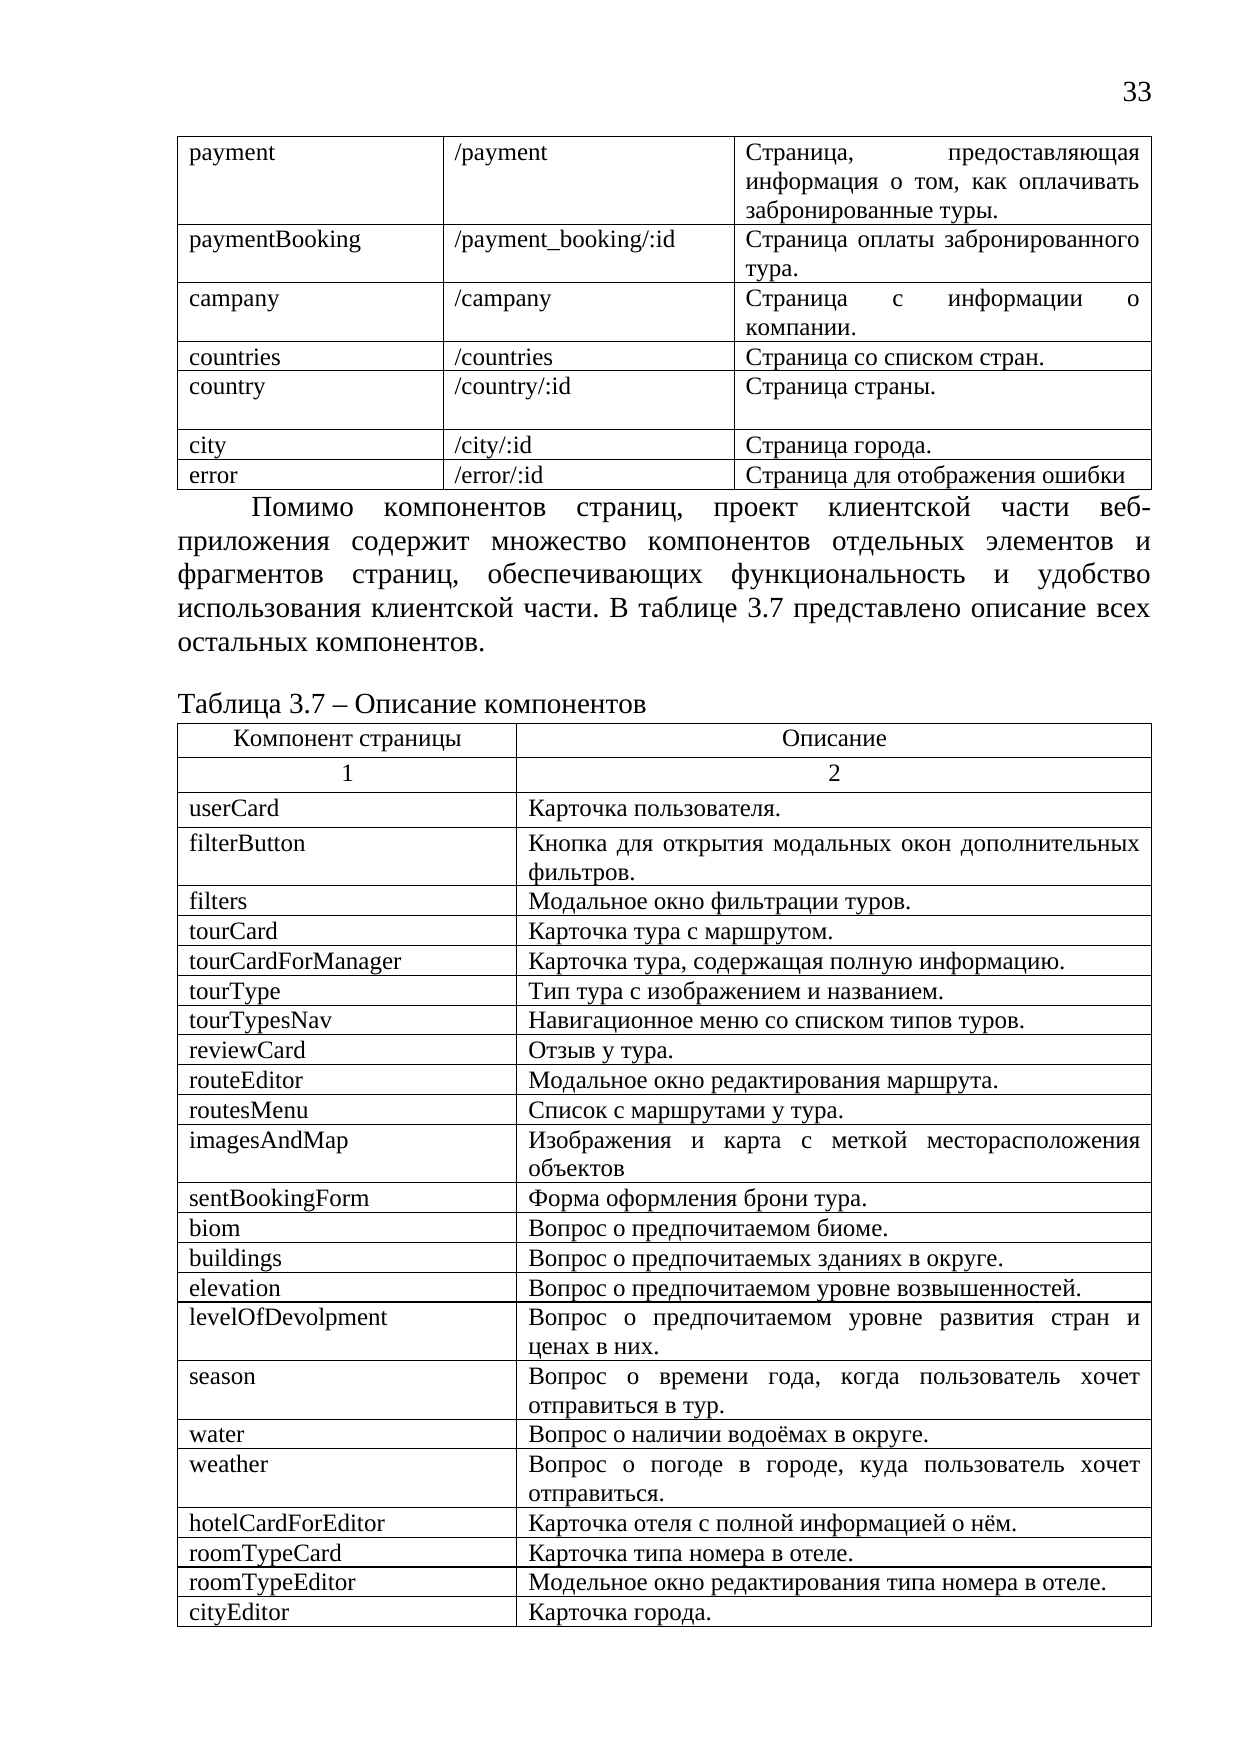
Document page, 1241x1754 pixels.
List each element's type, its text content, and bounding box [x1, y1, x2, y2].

text Помимо компонентов страниц, проект клиентской части веб-приложения содержит множество компонентов отдельных элементов и фрагментов страниц, обеспечивающих функциональность и удобство использования клиентской части. В таблице 3.7 представлено описание всех остальных компонентов. [177, 490, 1152, 657]
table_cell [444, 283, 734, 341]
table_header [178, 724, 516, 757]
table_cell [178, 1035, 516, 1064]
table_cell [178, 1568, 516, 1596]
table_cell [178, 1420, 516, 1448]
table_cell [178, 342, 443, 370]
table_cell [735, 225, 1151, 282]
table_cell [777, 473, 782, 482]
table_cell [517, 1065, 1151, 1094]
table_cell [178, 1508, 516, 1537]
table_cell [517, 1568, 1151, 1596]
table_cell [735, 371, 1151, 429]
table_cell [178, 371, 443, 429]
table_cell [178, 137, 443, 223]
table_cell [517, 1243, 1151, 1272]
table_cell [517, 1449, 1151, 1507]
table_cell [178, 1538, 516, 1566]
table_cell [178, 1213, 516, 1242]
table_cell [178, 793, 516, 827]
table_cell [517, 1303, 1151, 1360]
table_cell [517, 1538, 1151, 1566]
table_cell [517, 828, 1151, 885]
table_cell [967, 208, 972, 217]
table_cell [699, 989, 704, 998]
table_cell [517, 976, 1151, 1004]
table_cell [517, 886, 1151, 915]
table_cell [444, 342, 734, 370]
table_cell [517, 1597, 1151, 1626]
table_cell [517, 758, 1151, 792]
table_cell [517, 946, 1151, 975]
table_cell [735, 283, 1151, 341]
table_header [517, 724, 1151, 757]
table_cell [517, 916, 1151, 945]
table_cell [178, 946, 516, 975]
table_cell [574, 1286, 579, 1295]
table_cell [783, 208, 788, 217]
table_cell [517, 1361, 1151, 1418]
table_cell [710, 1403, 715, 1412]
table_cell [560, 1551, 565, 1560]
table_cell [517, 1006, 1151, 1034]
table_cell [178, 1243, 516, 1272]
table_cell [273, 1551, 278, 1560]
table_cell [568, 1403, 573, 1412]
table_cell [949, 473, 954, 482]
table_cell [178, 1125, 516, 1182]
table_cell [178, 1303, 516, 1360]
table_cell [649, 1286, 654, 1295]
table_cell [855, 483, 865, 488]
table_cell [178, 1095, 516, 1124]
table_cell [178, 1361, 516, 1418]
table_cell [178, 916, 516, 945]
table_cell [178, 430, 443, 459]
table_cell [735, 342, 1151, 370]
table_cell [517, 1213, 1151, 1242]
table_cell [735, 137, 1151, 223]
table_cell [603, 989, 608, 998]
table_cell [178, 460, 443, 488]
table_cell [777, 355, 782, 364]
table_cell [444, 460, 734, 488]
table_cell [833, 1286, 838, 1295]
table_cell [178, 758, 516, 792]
text Таблица 3.7 – Описание компонентов [177, 686, 1152, 720]
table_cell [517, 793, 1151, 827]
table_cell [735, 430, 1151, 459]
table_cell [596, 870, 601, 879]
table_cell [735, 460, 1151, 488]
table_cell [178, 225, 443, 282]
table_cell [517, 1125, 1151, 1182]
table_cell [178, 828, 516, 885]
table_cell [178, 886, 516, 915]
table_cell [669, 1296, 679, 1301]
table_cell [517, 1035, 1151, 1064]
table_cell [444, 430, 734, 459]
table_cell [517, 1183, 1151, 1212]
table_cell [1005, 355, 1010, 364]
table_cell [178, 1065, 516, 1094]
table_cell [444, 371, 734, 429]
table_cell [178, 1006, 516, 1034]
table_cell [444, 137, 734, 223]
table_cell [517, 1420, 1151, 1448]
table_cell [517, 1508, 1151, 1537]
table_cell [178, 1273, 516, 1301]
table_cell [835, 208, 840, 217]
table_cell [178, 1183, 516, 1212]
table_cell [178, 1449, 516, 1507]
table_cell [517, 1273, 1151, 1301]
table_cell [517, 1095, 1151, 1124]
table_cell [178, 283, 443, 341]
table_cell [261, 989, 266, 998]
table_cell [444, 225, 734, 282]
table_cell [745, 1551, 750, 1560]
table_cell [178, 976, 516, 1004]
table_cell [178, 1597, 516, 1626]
